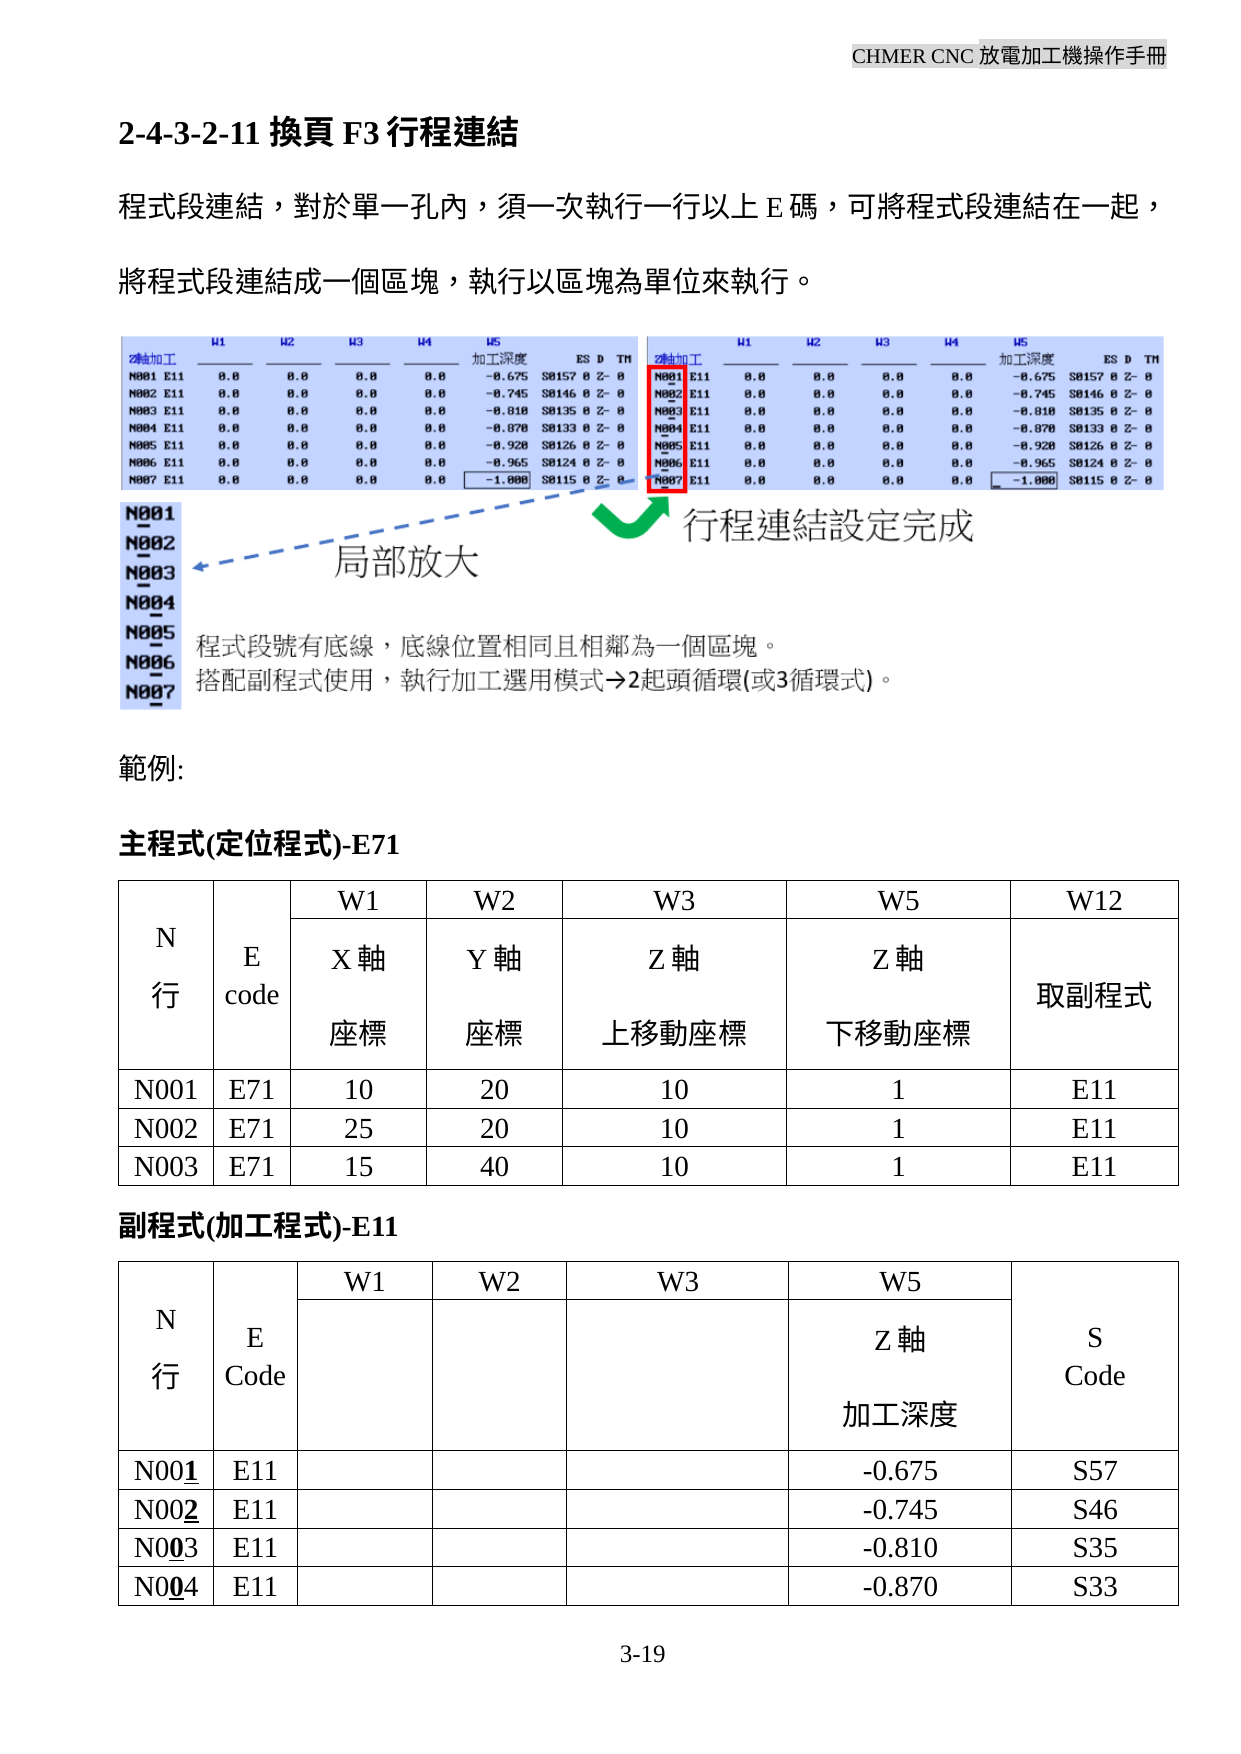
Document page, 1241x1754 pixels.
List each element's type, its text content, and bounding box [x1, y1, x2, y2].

table_cell Z軸 加工深度 [789, 1300, 1011, 1450]
table_cell N002 [119, 1490, 213, 1527]
table_cell 1 [787, 1147, 1010, 1185]
table_cell [567, 1300, 788, 1450]
table_cell [567, 1567, 788, 1604]
table_cell E71 [214, 1109, 290, 1146]
table_cell [298, 1451, 432, 1489]
text 程式段連結，對於單一孔內，須一次執行一行以上E碼，可將程式段連結在一起，將程式段連結成一個區塊，執行以區塊為單位來執行。 [118, 167, 1167, 317]
table_cell 1 [787, 1109, 1010, 1146]
table_header W3 [563, 881, 786, 918]
table_cell 15 [291, 1147, 426, 1185]
table_cell 取副程式 [1011, 919, 1178, 1069]
table_cell [298, 1490, 432, 1527]
table_header W12 [1011, 881, 1178, 918]
table_cell 10 [291, 1070, 426, 1108]
table_cell Z軸 下移動座標 [787, 919, 1010, 1069]
table_cell [298, 1529, 432, 1566]
table_cell [433, 1451, 566, 1489]
table_cell S33 [1012, 1567, 1178, 1604]
table_cell E11 [1011, 1147, 1178, 1185]
table_cell N002 [119, 1109, 213, 1146]
table_cell 20 [427, 1070, 562, 1108]
table_cell 10 [563, 1070, 786, 1108]
table_cell N001 [119, 1451, 213, 1489]
table_cell 1 [787, 1070, 1010, 1108]
table_cell E11 [214, 1451, 297, 1489]
table_header N 行 [119, 1262, 213, 1450]
table_header W1 [291, 881, 426, 918]
table_cell N001 [119, 1070, 213, 1108]
table_cell N003 [119, 1147, 213, 1185]
table_cell E11 [1011, 1109, 1178, 1146]
table_cell E71 [214, 1070, 290, 1108]
table_cell [433, 1529, 566, 1566]
table_cell N003 [119, 1529, 213, 1566]
table_header W2 [433, 1262, 566, 1299]
picture [118, 332, 1167, 714]
table_header N 行 [119, 881, 213, 1069]
text 2-4-3-2-11 換頁F3行程連結 [118, 92, 1167, 167]
table_cell S35 [1012, 1529, 1178, 1566]
table_cell E11 [214, 1529, 297, 1566]
table_header S Code [1012, 1262, 1178, 1450]
table_cell 20 [427, 1109, 562, 1146]
table_header W1 [298, 1262, 432, 1299]
table_cell 40 [427, 1147, 562, 1185]
table_cell 10 [563, 1109, 786, 1146]
table_cell E11 [214, 1567, 297, 1604]
table_cell N004 [119, 1567, 213, 1604]
table_header E Code [214, 1262, 297, 1450]
table_cell E11 [214, 1490, 297, 1527]
table_cell [567, 1490, 788, 1527]
table_header E code [214, 881, 290, 1069]
table_cell [567, 1529, 788, 1566]
text 副程式(加工程式)-E11 [118, 1186, 1167, 1261]
table_cell X軸 座標 [291, 919, 426, 1069]
table_cell E71 [214, 1147, 290, 1185]
table_cell -0.675 [789, 1451, 1011, 1489]
table_cell -0.810 [789, 1529, 1011, 1566]
table_cell -0.870 [789, 1567, 1011, 1604]
table_cell Y軸 座標 [427, 919, 562, 1069]
text 範例: [118, 729, 1167, 804]
table_cell [567, 1451, 788, 1489]
table_cell 25 [291, 1109, 426, 1146]
table_cell E11 [1011, 1070, 1178, 1108]
table_cell [433, 1567, 566, 1604]
table_cell Z軸 上移動座標 [563, 919, 786, 1069]
table_header W5 [787, 881, 1010, 918]
table_cell [298, 1300, 432, 1450]
table_header W3 [567, 1262, 788, 1299]
table_cell -0.745 [789, 1490, 1011, 1527]
text 主程式(定位程式)-E71 [118, 804, 1167, 879]
table_cell [298, 1567, 432, 1604]
table_cell [433, 1490, 566, 1527]
table_cell S46 [1012, 1490, 1178, 1527]
table_cell 10 [563, 1147, 786, 1185]
table_cell [433, 1300, 566, 1450]
table_header W2 [427, 881, 562, 918]
table_header W5 [789, 1262, 1011, 1299]
table_cell S57 [1012, 1451, 1178, 1489]
